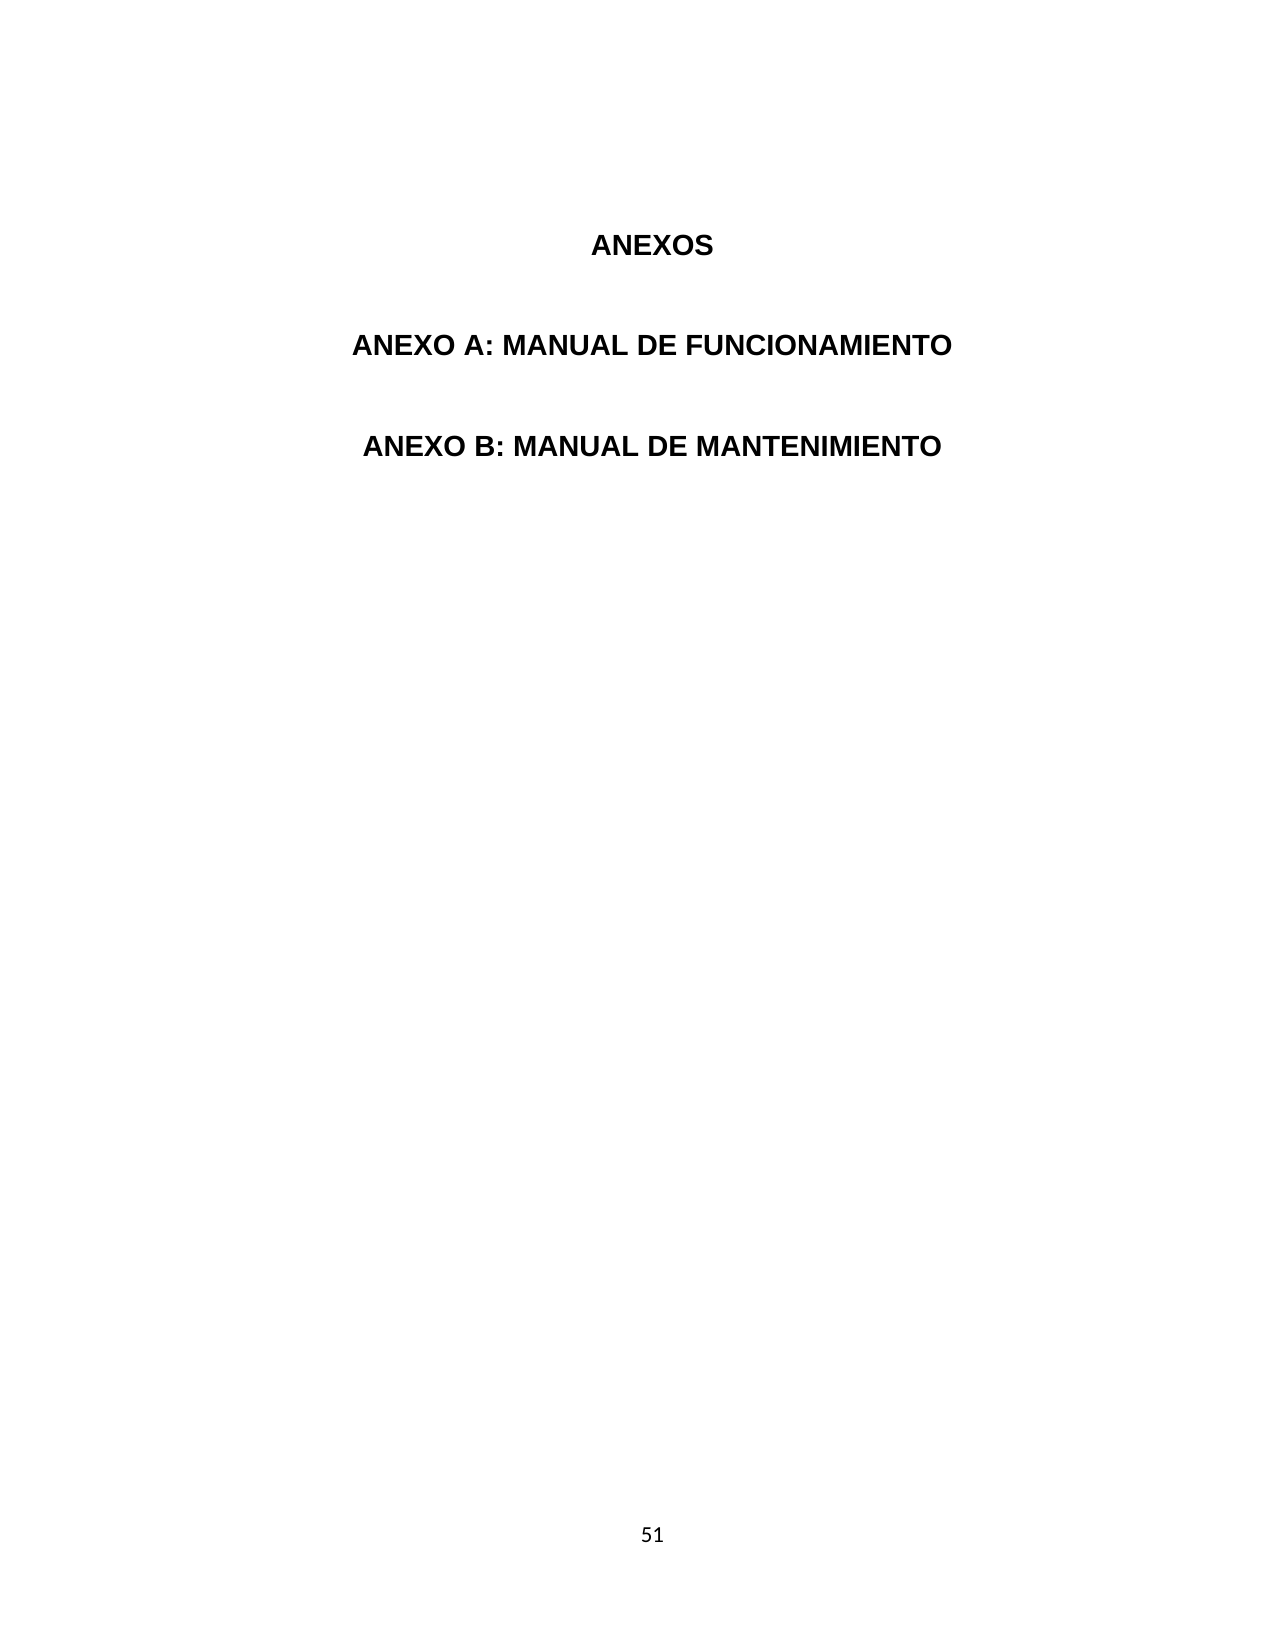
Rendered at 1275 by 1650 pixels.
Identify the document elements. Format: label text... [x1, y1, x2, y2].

text ANEXO A: manual de funcionamiento [177, 328, 1127, 362]
text ANEXOS [177, 227, 1127, 261]
text ANEXO B: manual de mantenimiento [177, 429, 1127, 462]
